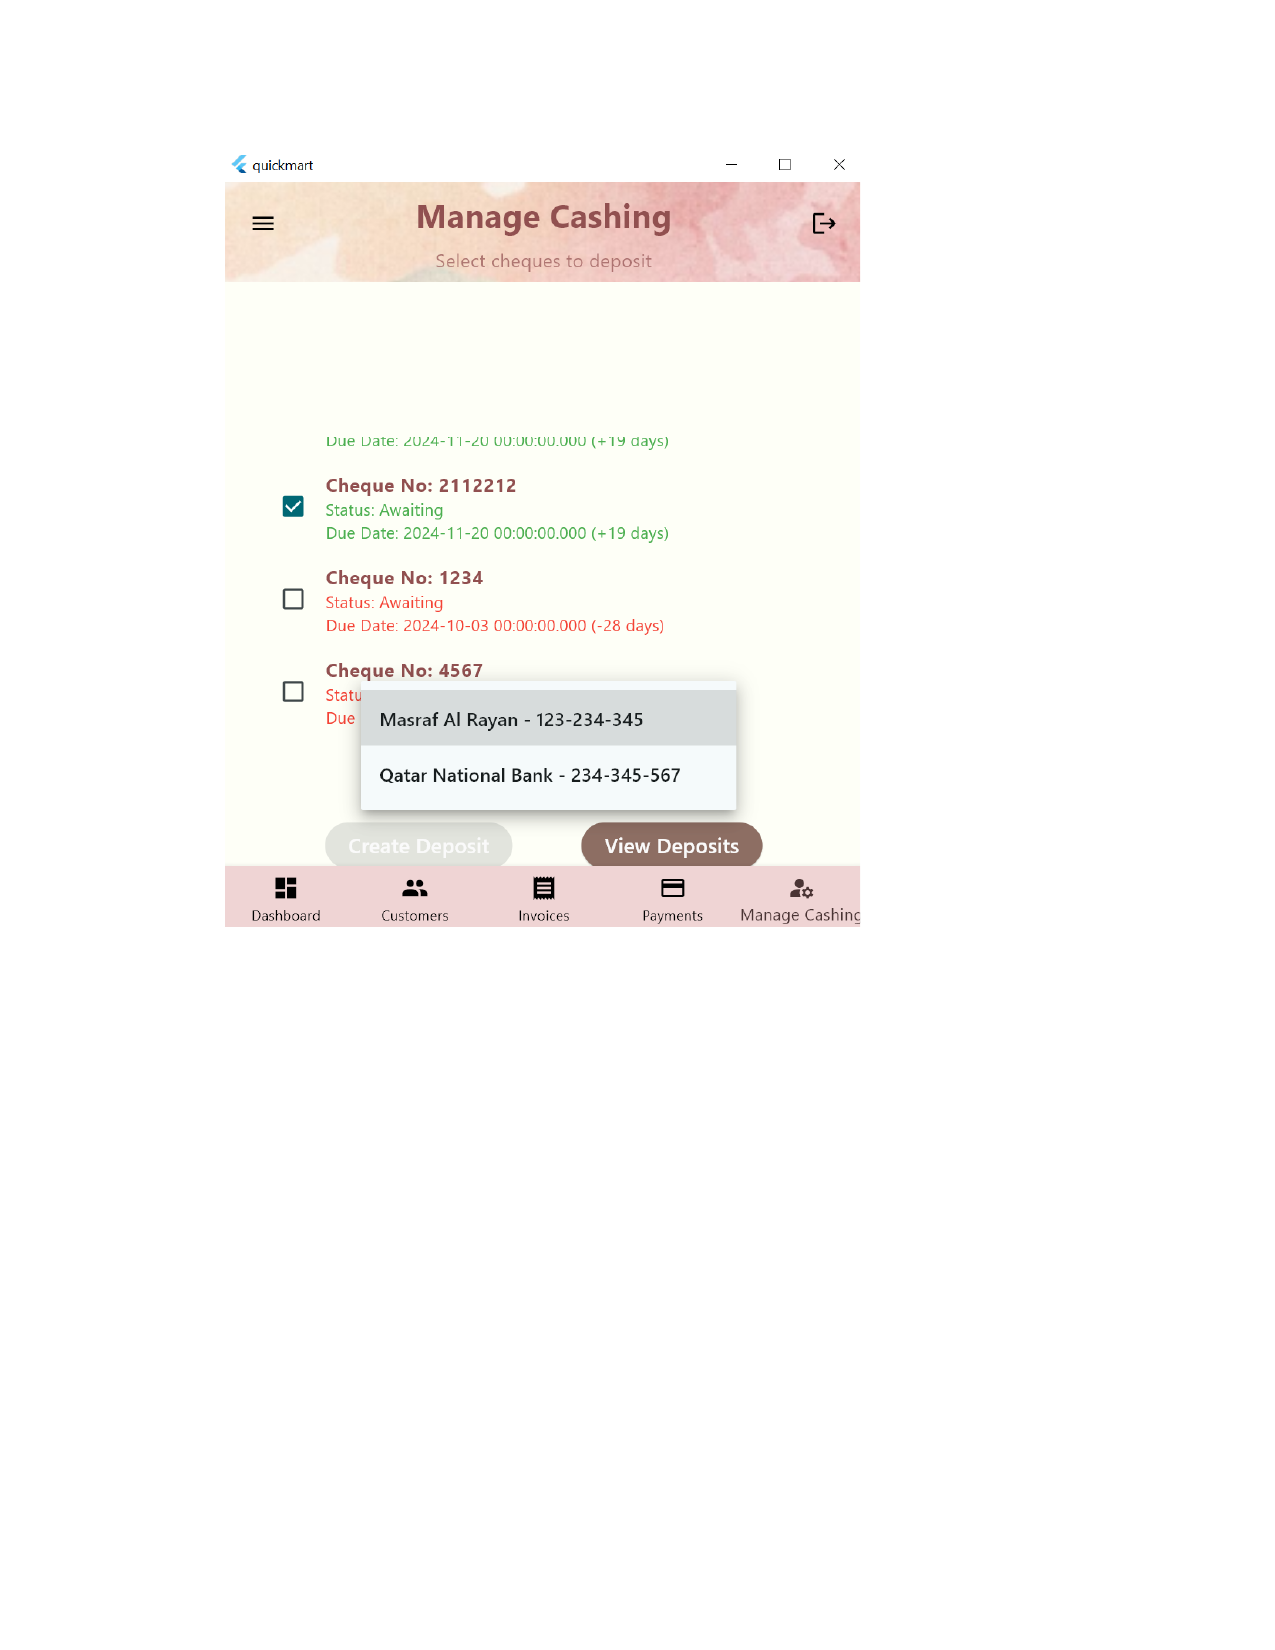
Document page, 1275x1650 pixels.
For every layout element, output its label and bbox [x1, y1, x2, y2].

picture [225, 150, 861, 927]
